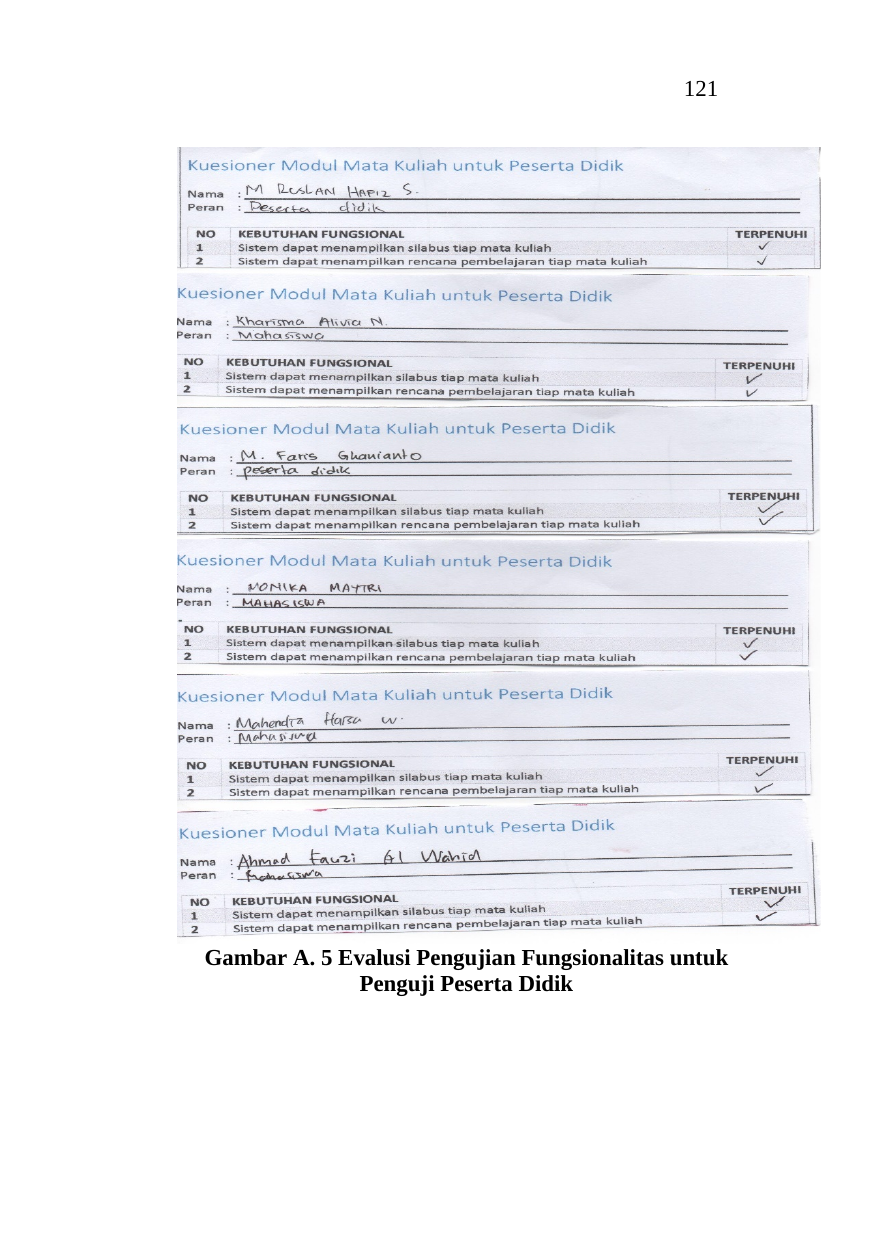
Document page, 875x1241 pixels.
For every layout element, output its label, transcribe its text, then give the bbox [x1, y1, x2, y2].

text Gambar A. 5 Evalusi Pengujian Fungsionalitas untuk Penguji Peserta Didik [177, 944, 756, 997]
picture [177, 147, 821, 944]
